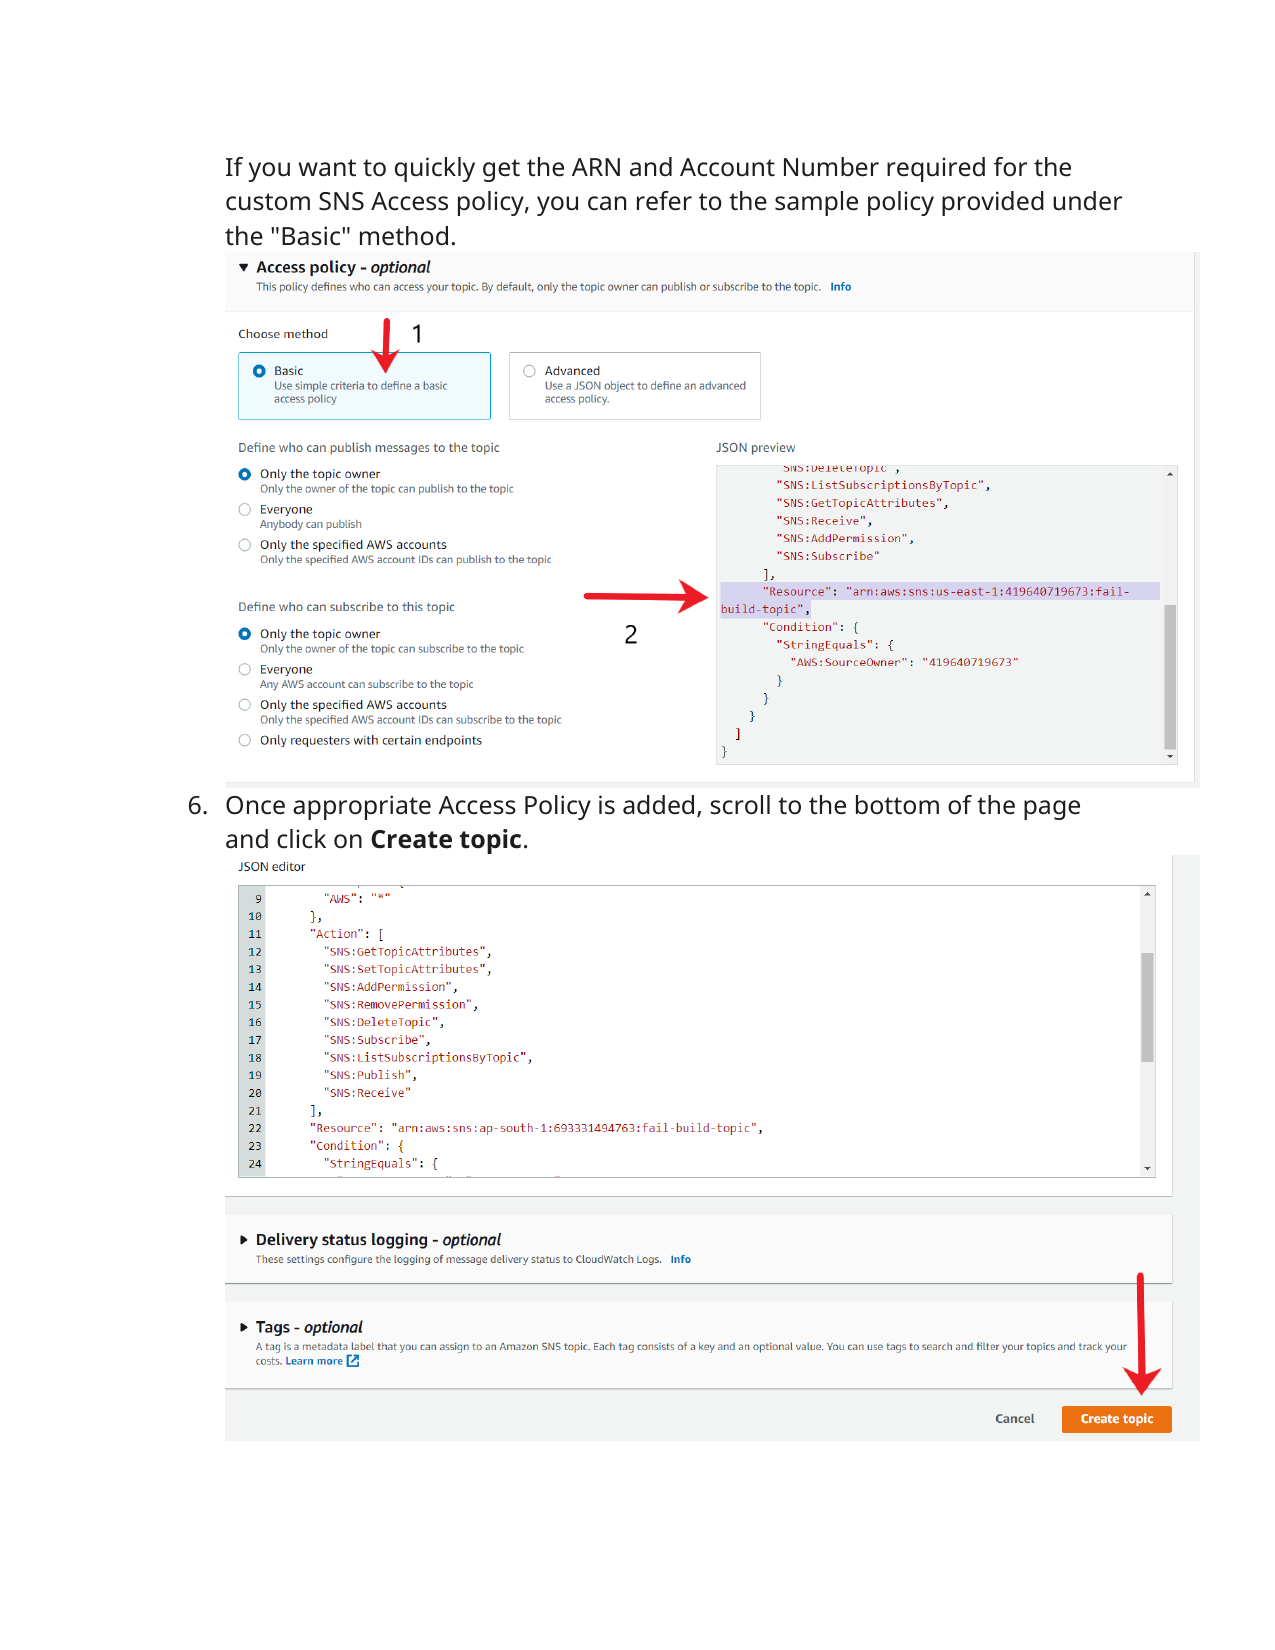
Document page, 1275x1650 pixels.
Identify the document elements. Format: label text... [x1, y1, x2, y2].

picture [225, 252, 1200, 788]
list Once appropriate Access Policy is added, scroll to the bottom of the page and click on Create topic. [187, 788, 1125, 856]
text If you want to quickly get the ARN and Account Number required for the custom SNS Access policy, you can refer to the sample policy provided under the "Basic" method. [225, 150, 1125, 252]
picture [225, 855, 1200, 1441]
